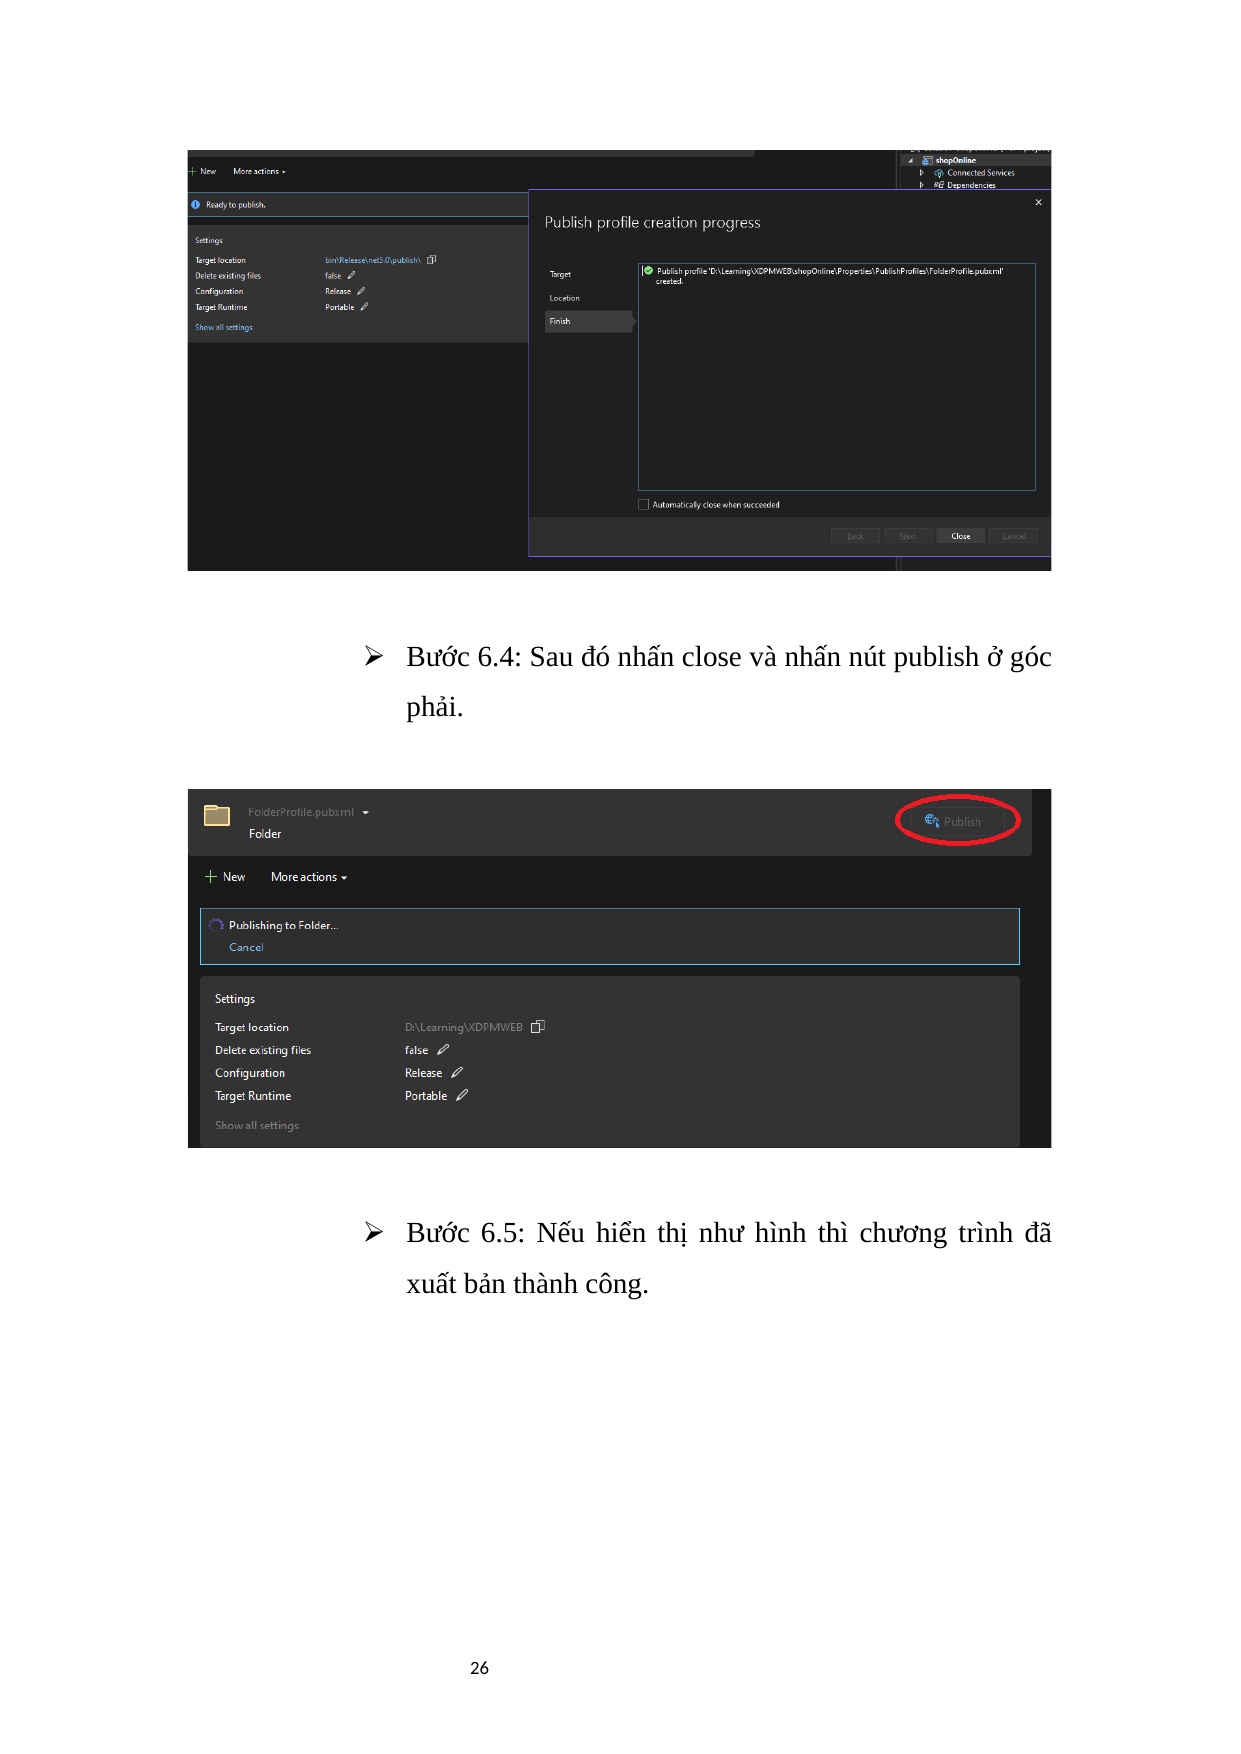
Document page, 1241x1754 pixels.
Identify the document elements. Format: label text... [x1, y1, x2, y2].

picture [187, 789, 1052, 1148]
list Bước 6.5: Nếu hiển thị như hình thì chương trình đã xuất bản thành công. [362, 1215, 1053, 1299]
picture [187, 150, 1052, 571]
list Bước 6.4: Sau đó nhấn close và nhấn nút publish ở góc phải. [362, 639, 1053, 723]
